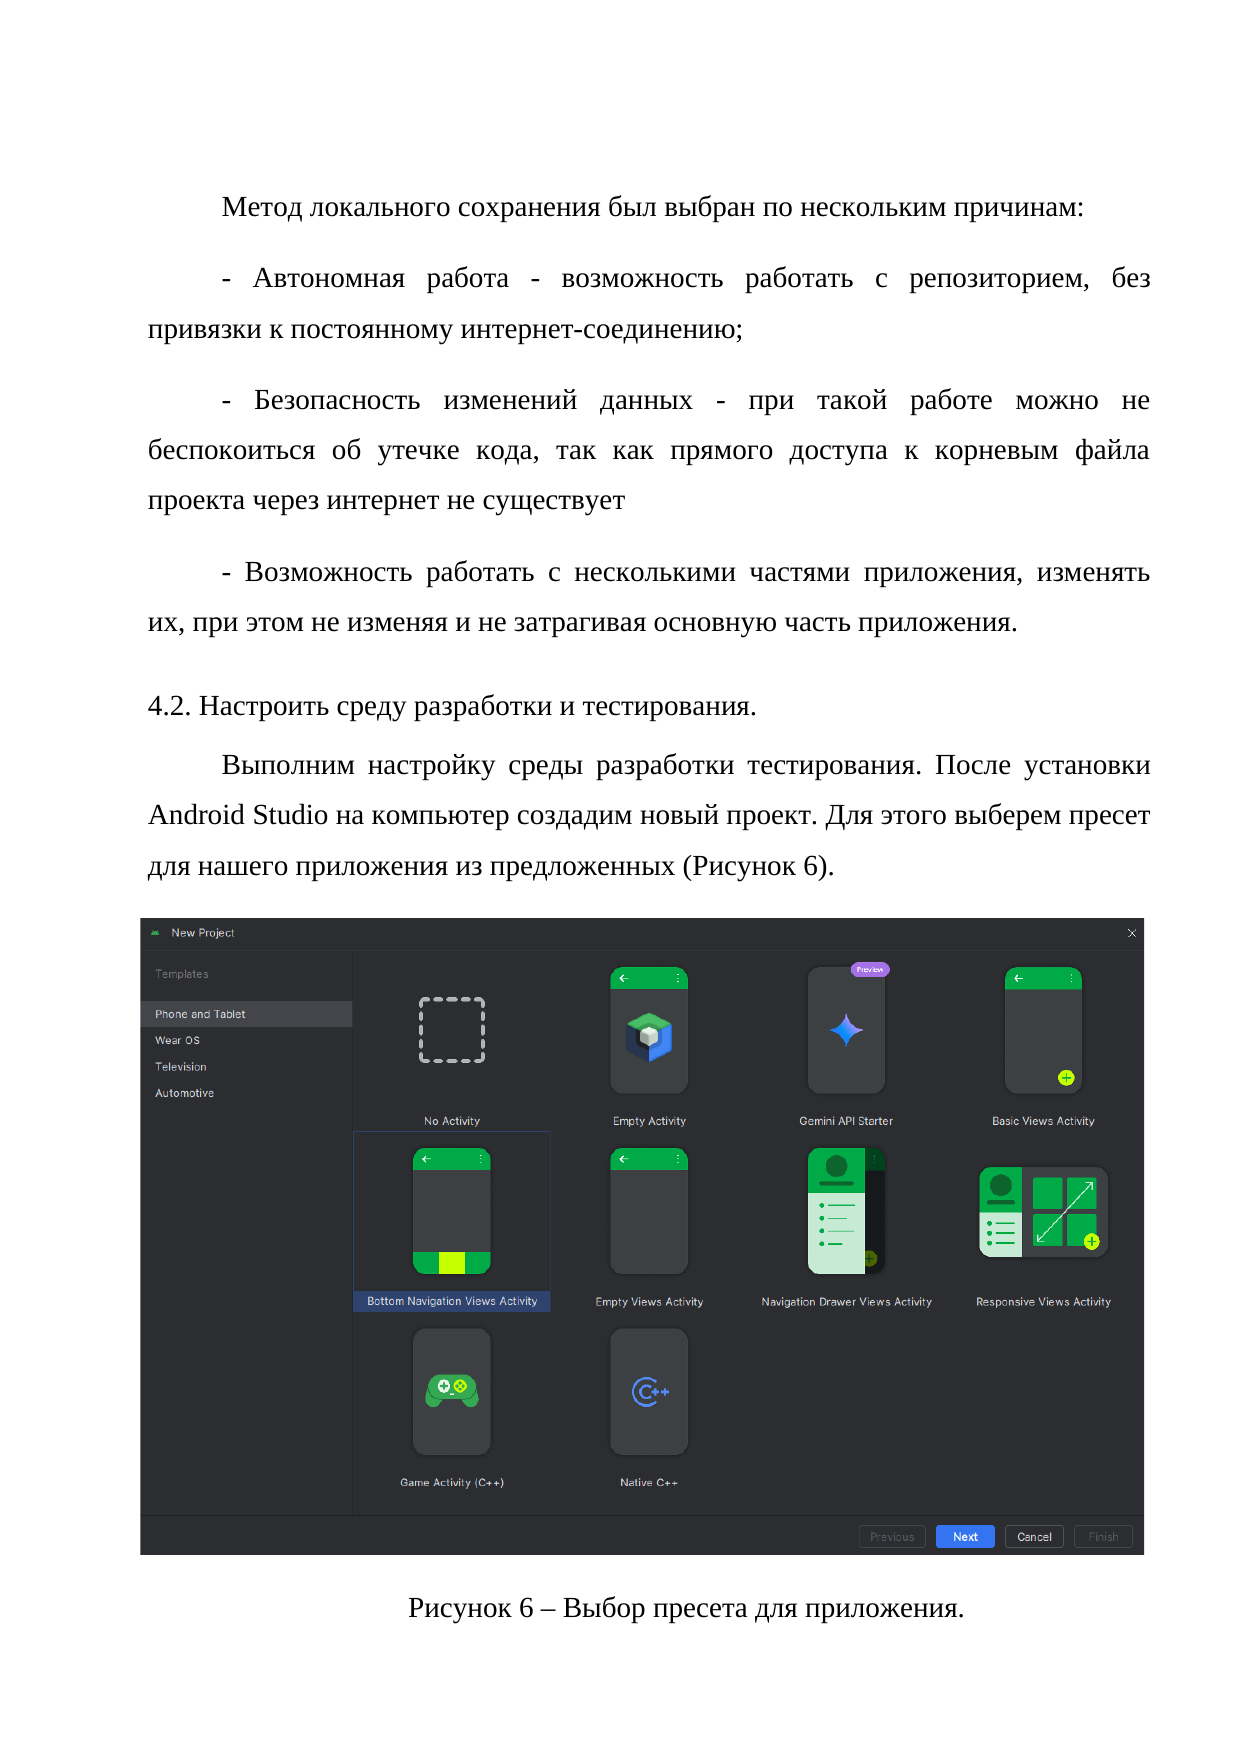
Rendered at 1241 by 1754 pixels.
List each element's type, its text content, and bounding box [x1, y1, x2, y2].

text - Возможность работать с несколькими частями приложения, изменять их, при этом не изменяя и не затрагивая основную часть приложения. [148, 554, 1152, 637]
text - Автономная работа - возможность работать с репозиторием, без привязки к постоянному интернет-соединению; [148, 260, 1152, 344]
text Метод локального сохранения был выбран по нескольким причинам: [148, 189, 1152, 223]
picture [140, 918, 1145, 1555]
text - Безопасность изменений данных - при такой работе можно не беспокоиться об утечке кода, так как прямого доступа к корневым файла проекта через интернет не существует [148, 382, 1152, 516]
text Выполним настройку среды разработки тестирования. После установки Android Studio на компьютер создадим новый проект. Для этого выберем пресет для нашего приложения из предложенных (Рисунок 6). [148, 747, 1152, 881]
subtitle 4.2. Настроить среду разработки и тестирования. [148, 688, 1152, 721]
text Рисунок 6 – Выбор пресета для приложения. [148, 1590, 1152, 1623]
